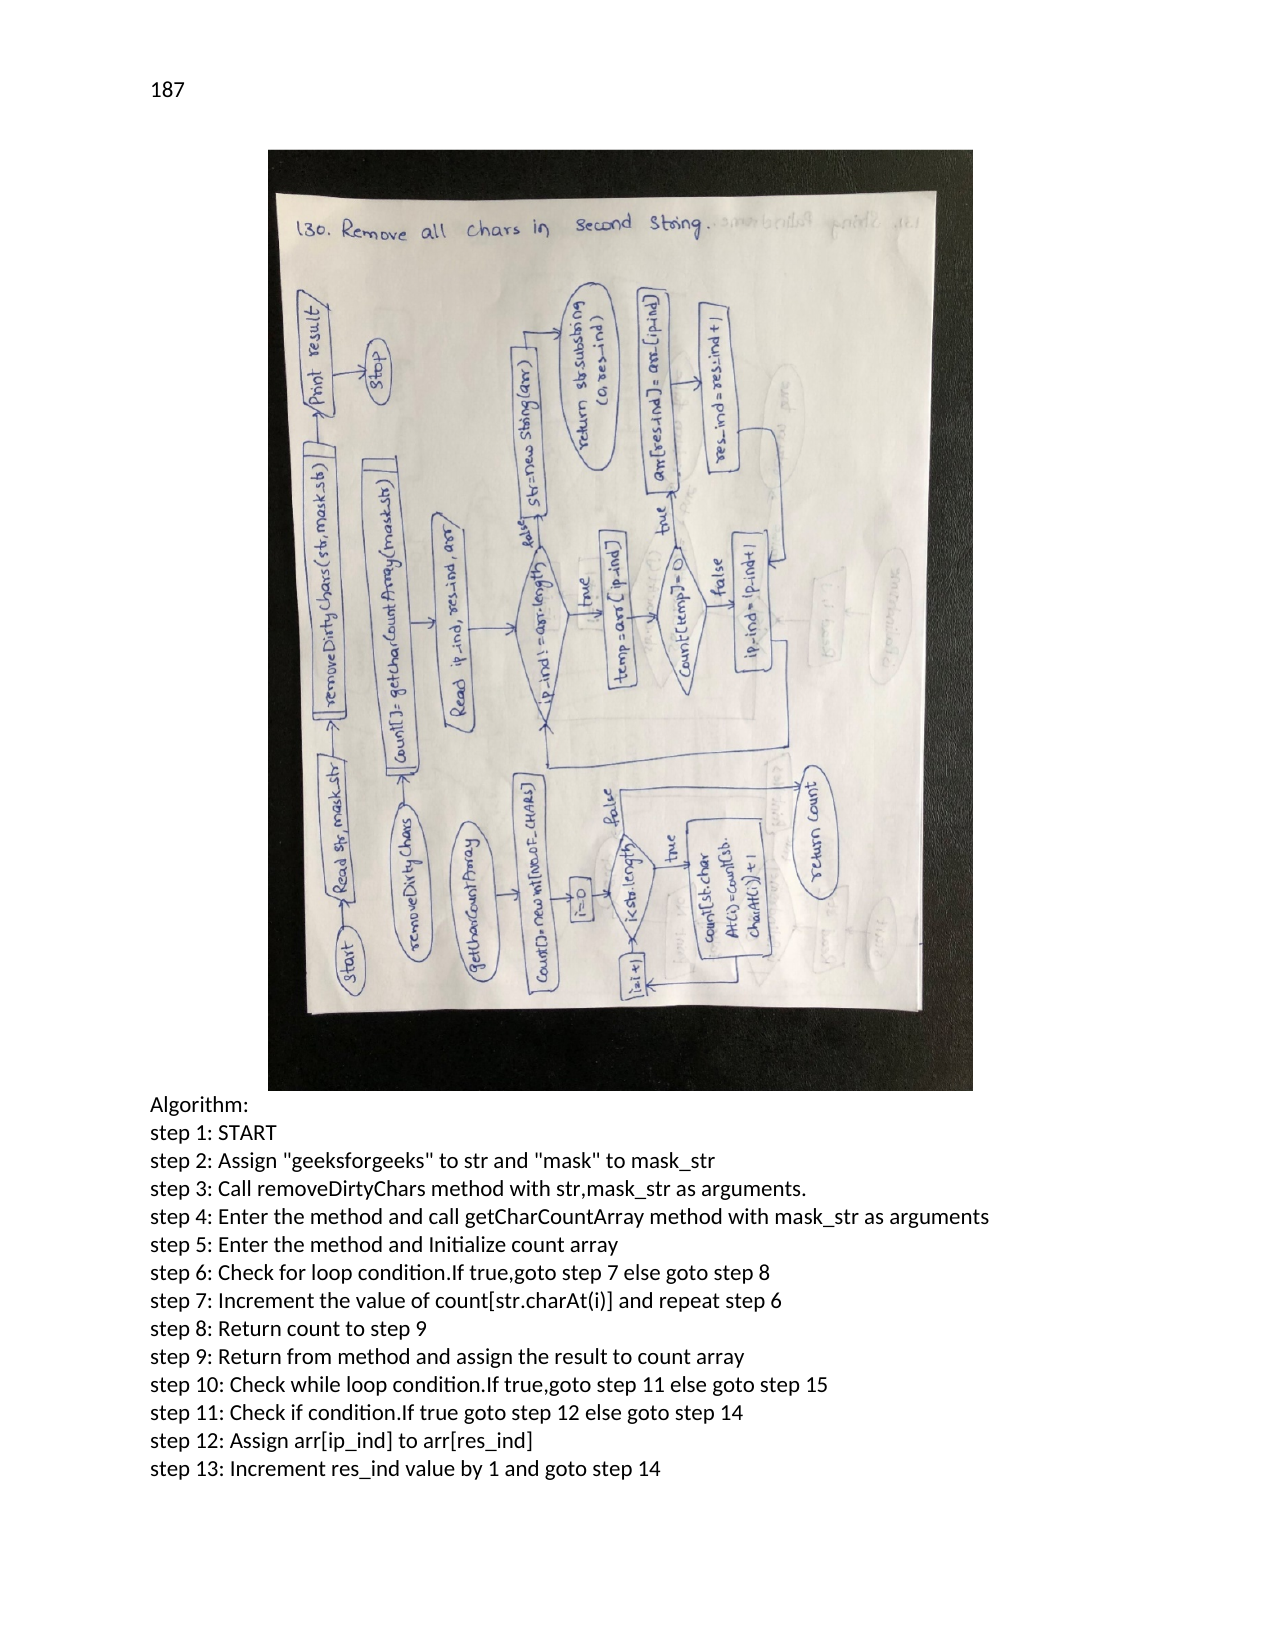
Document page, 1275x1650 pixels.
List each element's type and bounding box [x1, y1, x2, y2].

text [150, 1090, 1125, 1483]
picture [268, 151, 973, 1090]
